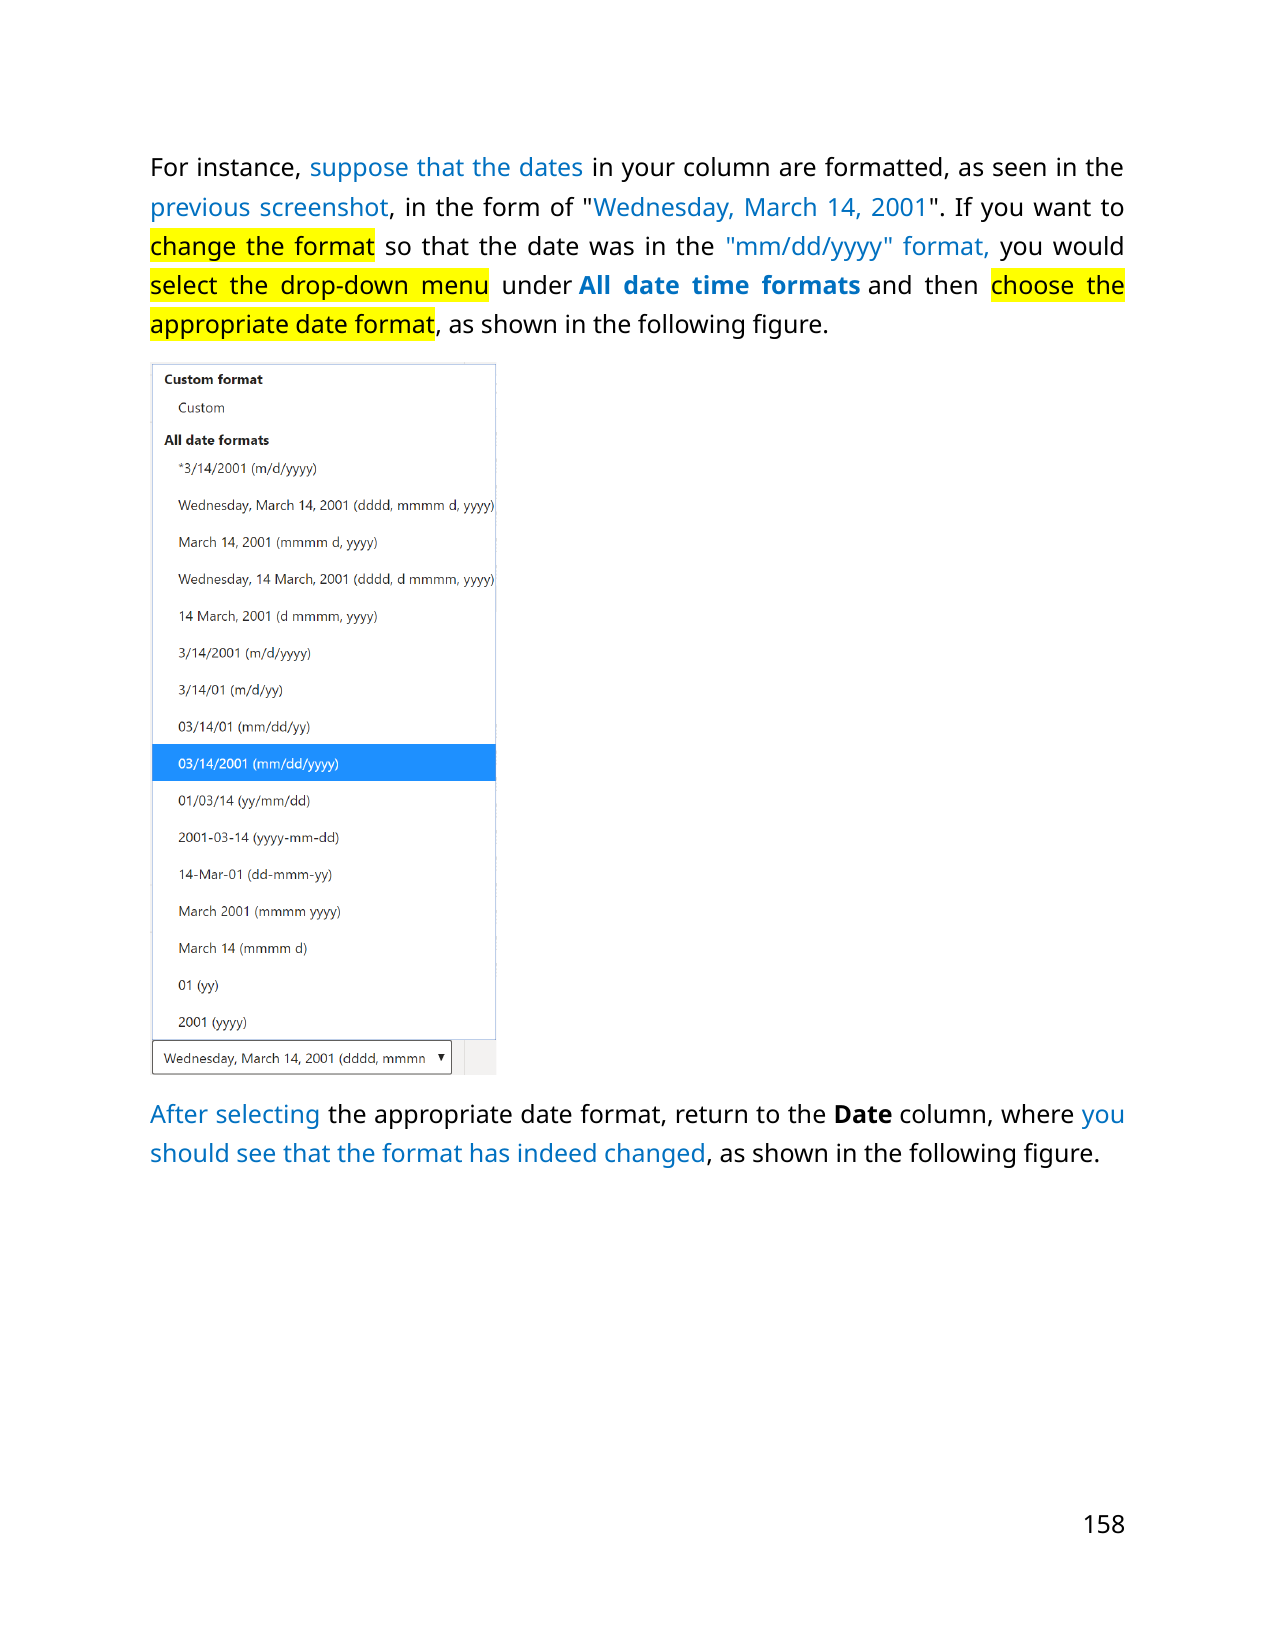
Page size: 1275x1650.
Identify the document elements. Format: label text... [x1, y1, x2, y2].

picture [150, 362, 497, 1075]
text For instance, suppose that the dates in your column are formatted, as seen in the previous screenshot, in the form of "Wednesday, March 14, 2001". If you want to change the format so that the date was in the "mm/dd/yyyy" format, you would select the drop-down menu under All date time formats and then choose the appropriate date format, as shown in the following figure. [150, 150, 1125, 341]
text After selecting the appropriate date format, return to the Date column, where you should see that the format has indeed changed, as shown in the following figure. [150, 1097, 1125, 1170]
